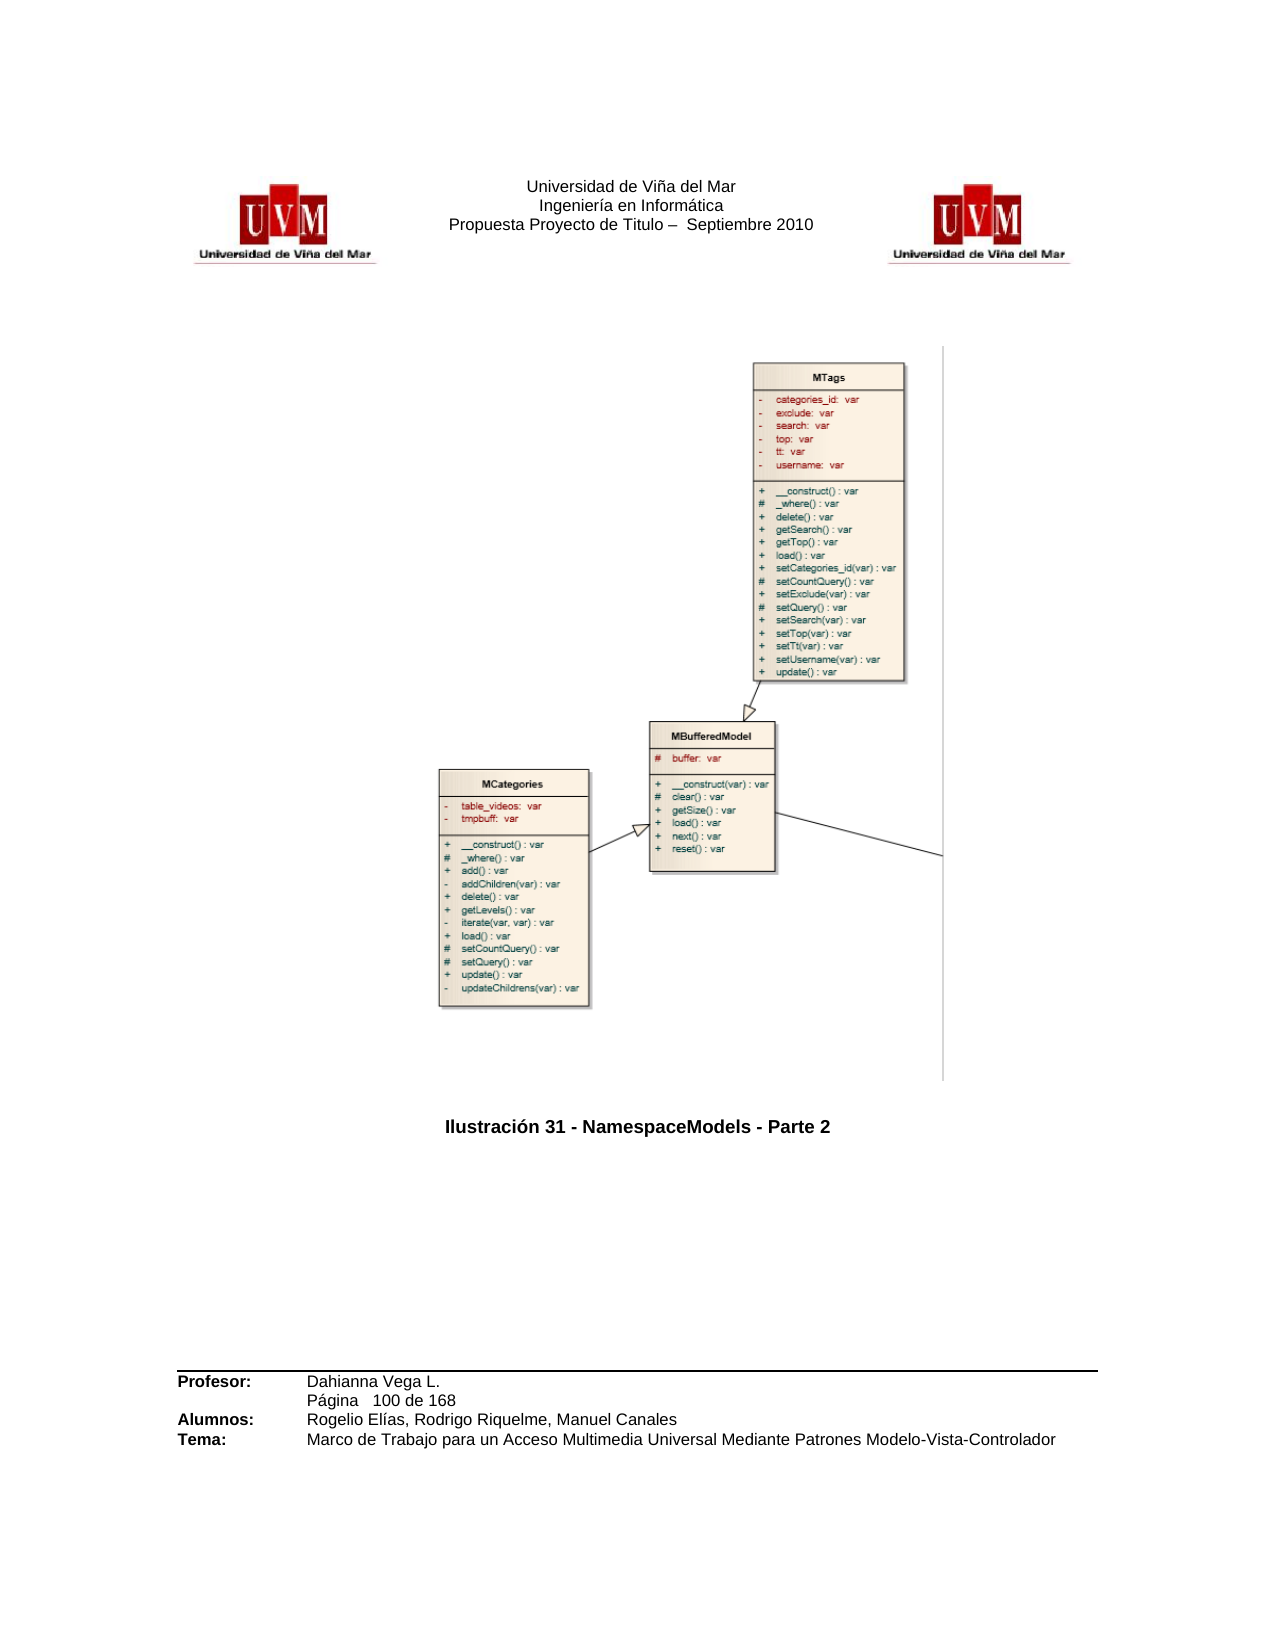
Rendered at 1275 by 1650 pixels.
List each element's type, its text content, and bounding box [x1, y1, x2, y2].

picture [177, 176, 390, 267]
picture [871, 176, 1084, 267]
text Ilustración 31 - NamespaceModels - Parte 2 [177, 1116, 1098, 1137]
picture [306, 346, 969, 1081]
